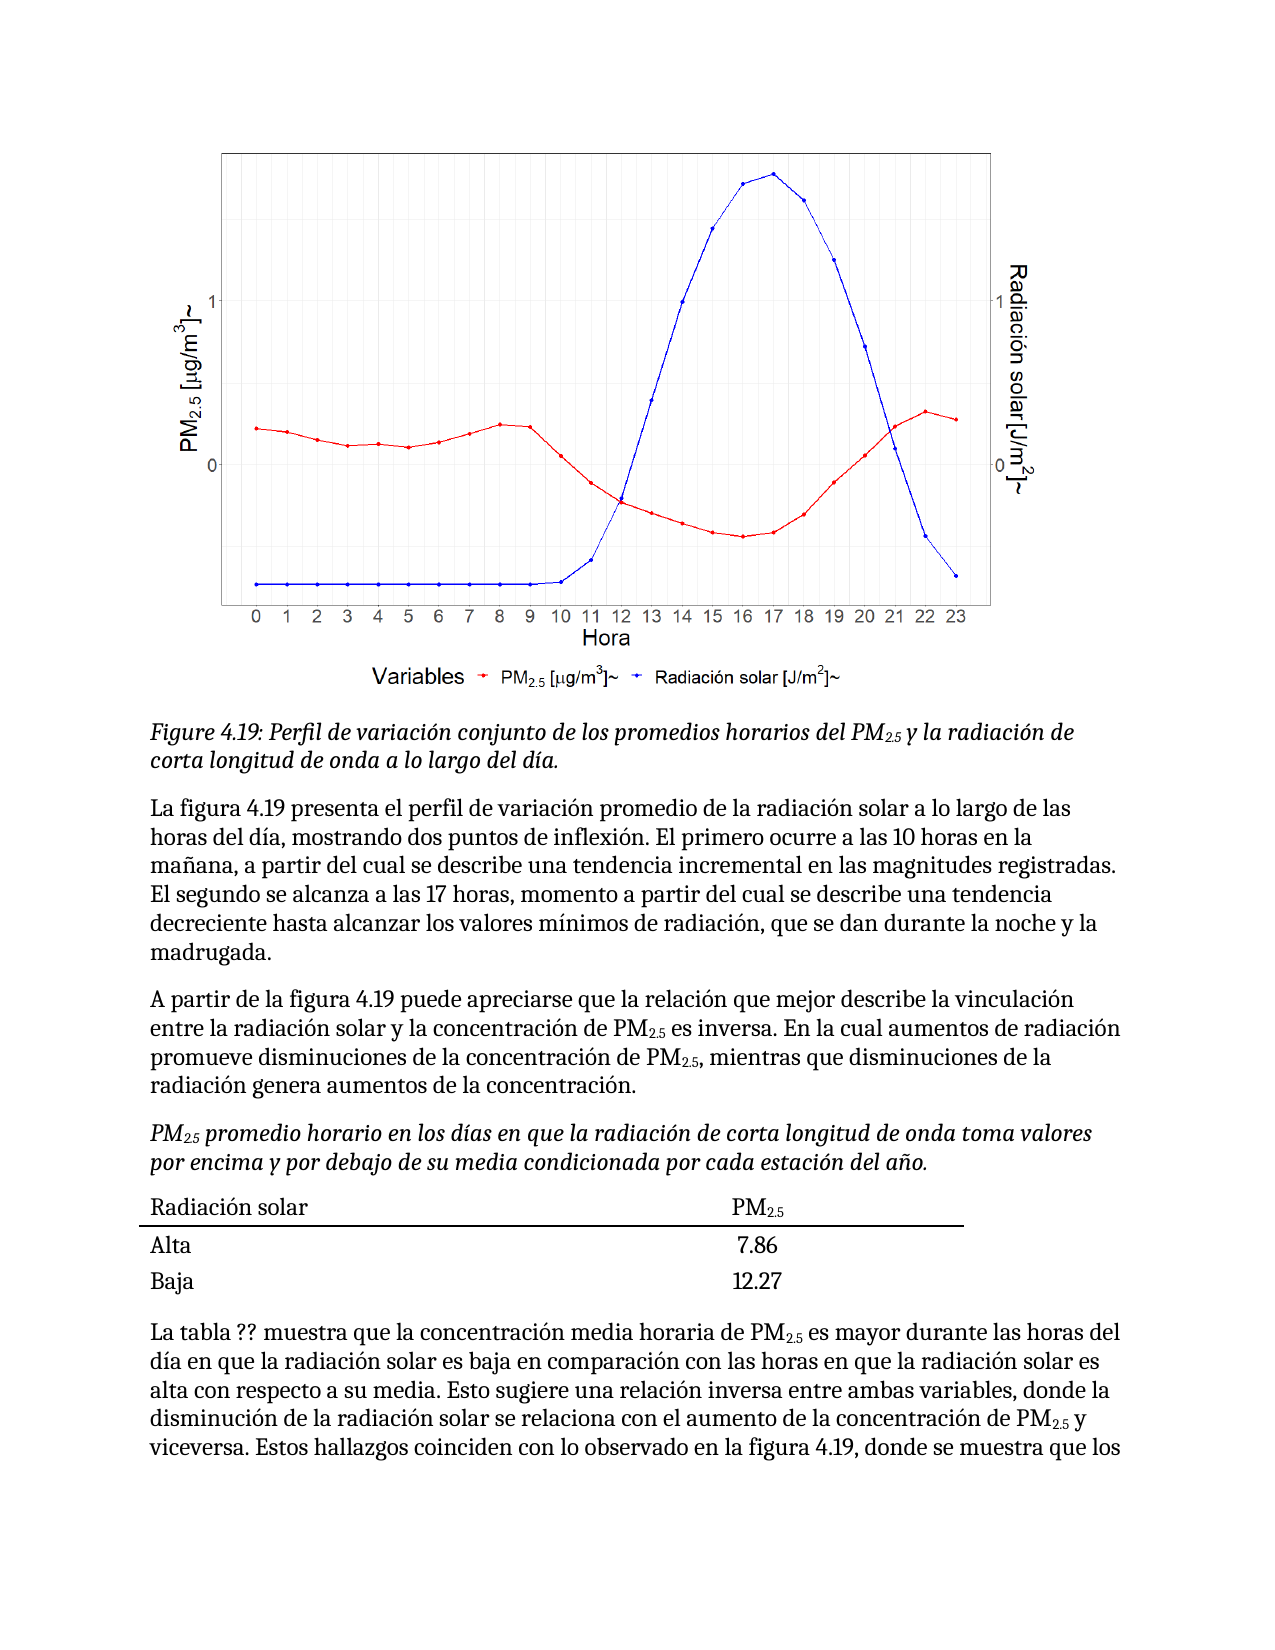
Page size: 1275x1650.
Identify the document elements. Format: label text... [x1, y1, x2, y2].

text Figure 4.19: Perfil de variación conjunto de los promedios horarios del PM2.5 y la radiación de corta longitud de onda a lo largo del día. [150, 718, 1125, 775]
table_cell Baja [139, 1263, 551, 1299]
table_cell 12.27 [551, 1263, 964, 1299]
table_cell 7.86 [551, 1227, 964, 1263]
table_header Radiación solar [139, 1189, 551, 1225]
table_cell Alta [139, 1227, 551, 1263]
text PM2.5 promedio horario en los días en que la radiación de corta longitud de onda toma valores por encima y por debajo de su media condicionada por cada estación del año. [150, 1119, 1125, 1176]
picture [168, 150, 1044, 697]
table_header PM2.5 [551, 1189, 964, 1225]
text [150, 1318, 1125, 1462]
text A partir de la figura 4.19 puede apreciarse que la relación que mejor describe la vinculación entre la radiación solar y la concentración de PM2.5 es inversa. En la cual aumentos de radiación promueve disminuciones de la concentración de PM2.5, mientras que disminuciones de la radiación genera aumentos de la concentración. [150, 985, 1125, 1100]
text La figura 4.19 presenta el perfil de variación promedio de la radiación solar a lo largo de las horas del día, mostrando dos puntos de inflexión. El primero ocurre a las 10 horas en la mañana, a partir del cual se describe una tendencia incremental en las magnitudes registradas. El segundo se alcanza a las 17 horas, momento a partir del cual se describe una tendencia decreciente hasta alcanzar los valores mínimos de radiación, que se dan durante la noche y la madrugada. [150, 794, 1125, 966]
